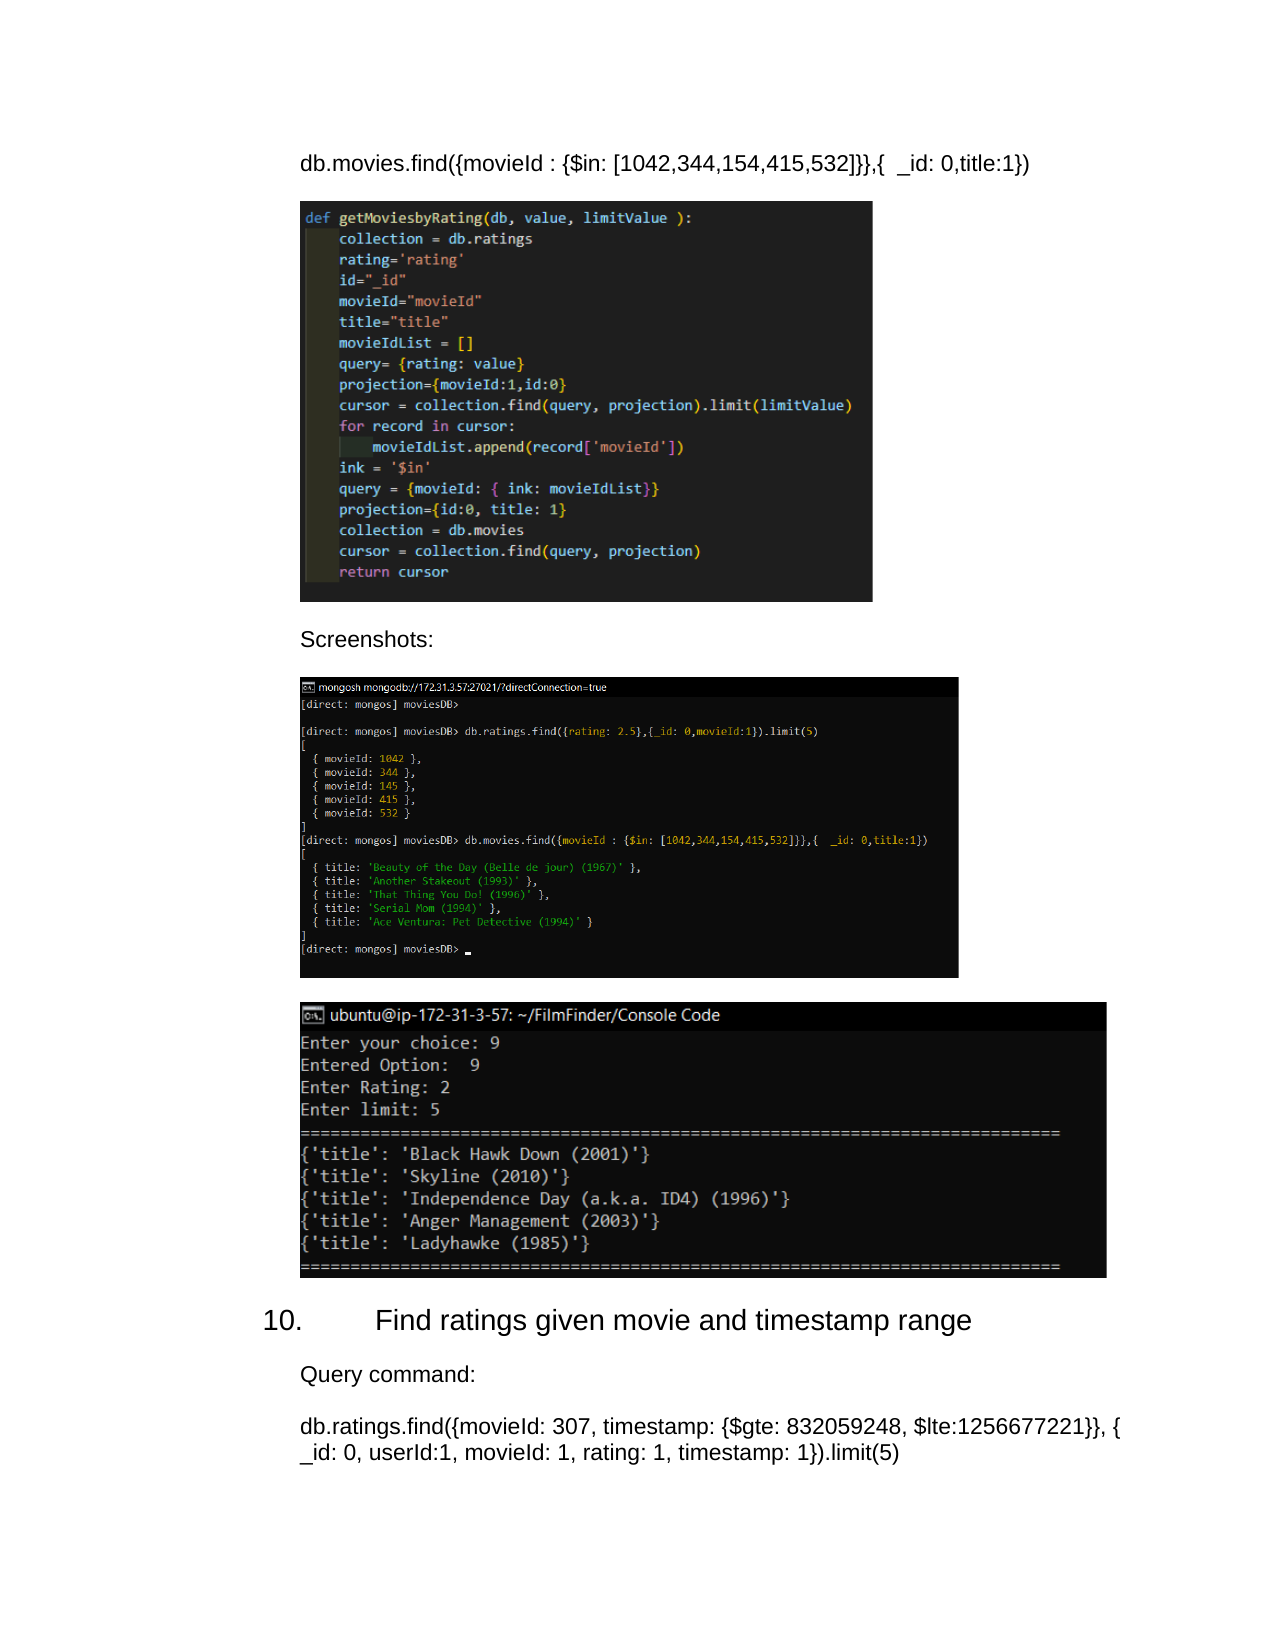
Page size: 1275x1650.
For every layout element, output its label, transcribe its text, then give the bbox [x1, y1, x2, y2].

picture [300, 677, 959, 978]
text Screenshots: [150, 626, 1125, 653]
text Query command: [300, 1361, 1125, 1388]
text db.movies.find({movieId : {$in: [1042,344,154,415,532]}},{ _id: 0,title:1}) [300, 150, 1125, 176]
picture [300, 1002, 1107, 1278]
picture [300, 201, 873, 602]
text db.ratings.find({movieId: 307, timestamp: {$gte: 832059248, $lte:1256677221}}, { _id: 0, userId:1, movieId: 1, rating: 1, timestamp: 1}).limit(5) [300, 1413, 1125, 1466]
list Find ratings given movie and timestamp range [262, 1303, 1125, 1336]
